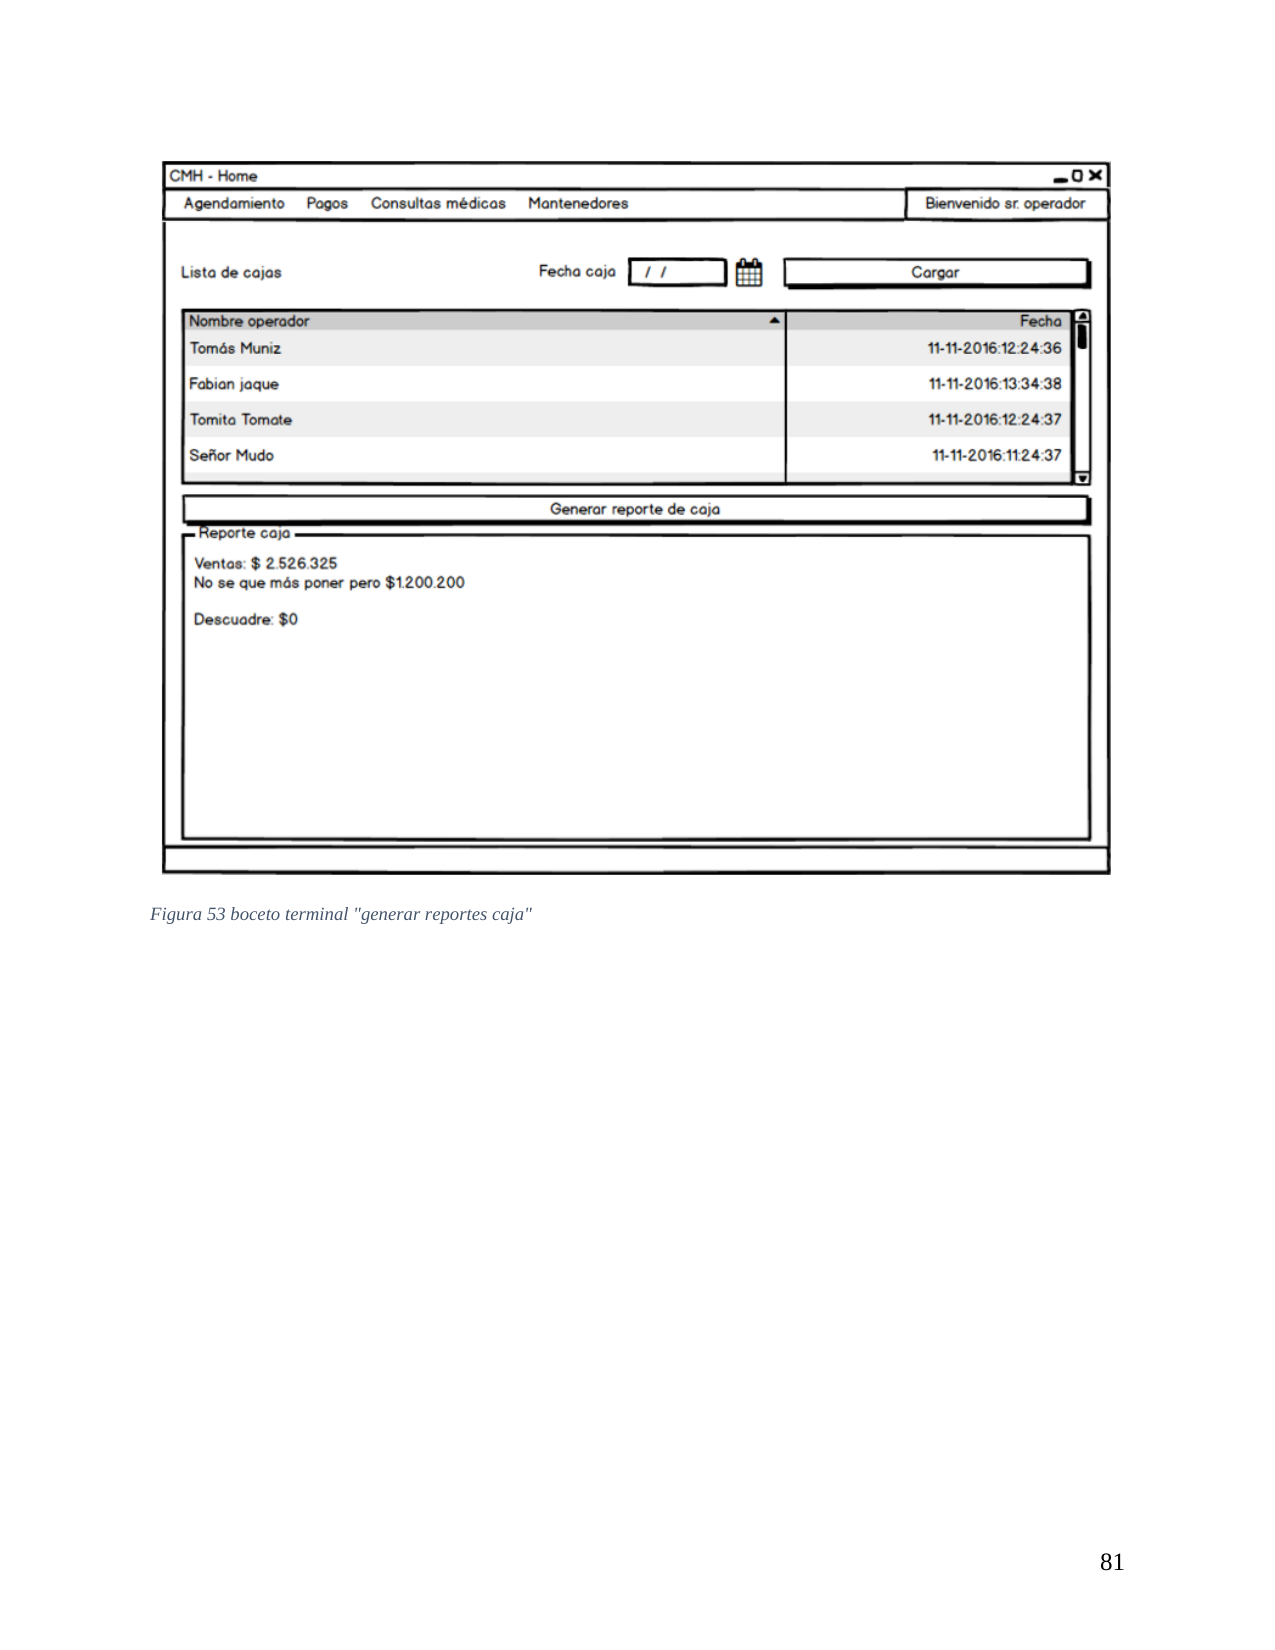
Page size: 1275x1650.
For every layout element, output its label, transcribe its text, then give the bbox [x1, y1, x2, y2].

text Figura 53 boceto terminal "generar reportes caja" [150, 902, 1125, 924]
picture [150, 150, 1123, 903]
